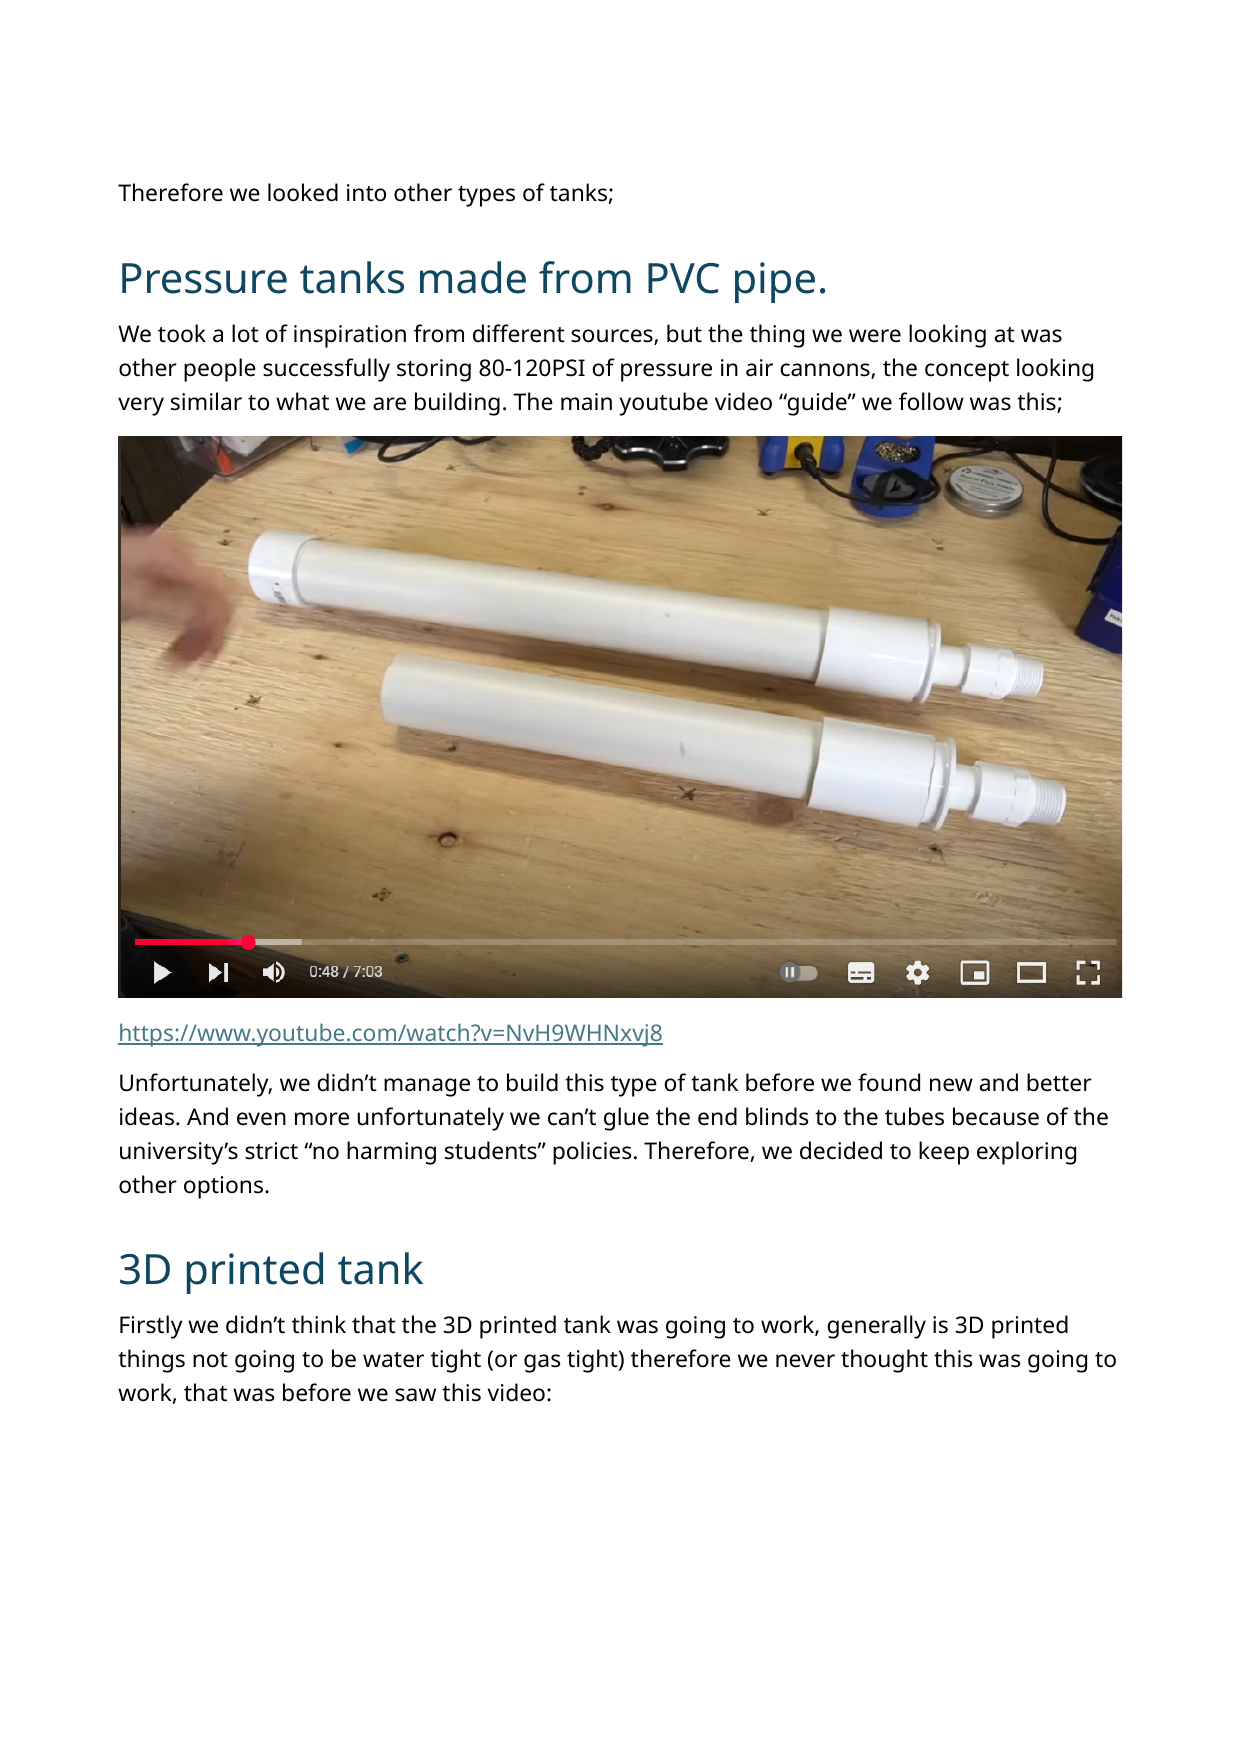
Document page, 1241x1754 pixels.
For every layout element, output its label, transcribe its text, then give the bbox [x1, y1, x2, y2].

text https://www.youtube.com/watch?v=NvH9WHNxvj8 [118, 1017, 1122, 1048]
picture [118, 436, 1123, 998]
text Unfortunately, we didn’t manage to build this type of tank before we found new and better ideas. And even more unfortunately we can’t glue the end blinds to the tubes because of the university’s strict “no harming students” policies. Therefore, we decided to keep exploring other options. [118, 1067, 1122, 1200]
subtitle Pressure tanks made from PVC pipe. [118, 248, 1122, 305]
text Firstly we didn’t think that the 3D printed tank was going to work, generally is 3D printed things not going to be water tight (or gas tight) therefore we never thought this was going to work, that was before we saw this video: [118, 1309, 1122, 1408]
text Therefore we looked into other types of tanks; [118, 177, 1122, 208]
subtitle 3D printed tank [118, 1240, 1122, 1297]
text We took a lot of inspiration from different sources, but the thing we were looking at was other people successfully storing 80-120PSI of pressure in air cannons, the concept looking very similar to what we are building. The main youtube video “guide” we follow was this; [118, 318, 1122, 417]
